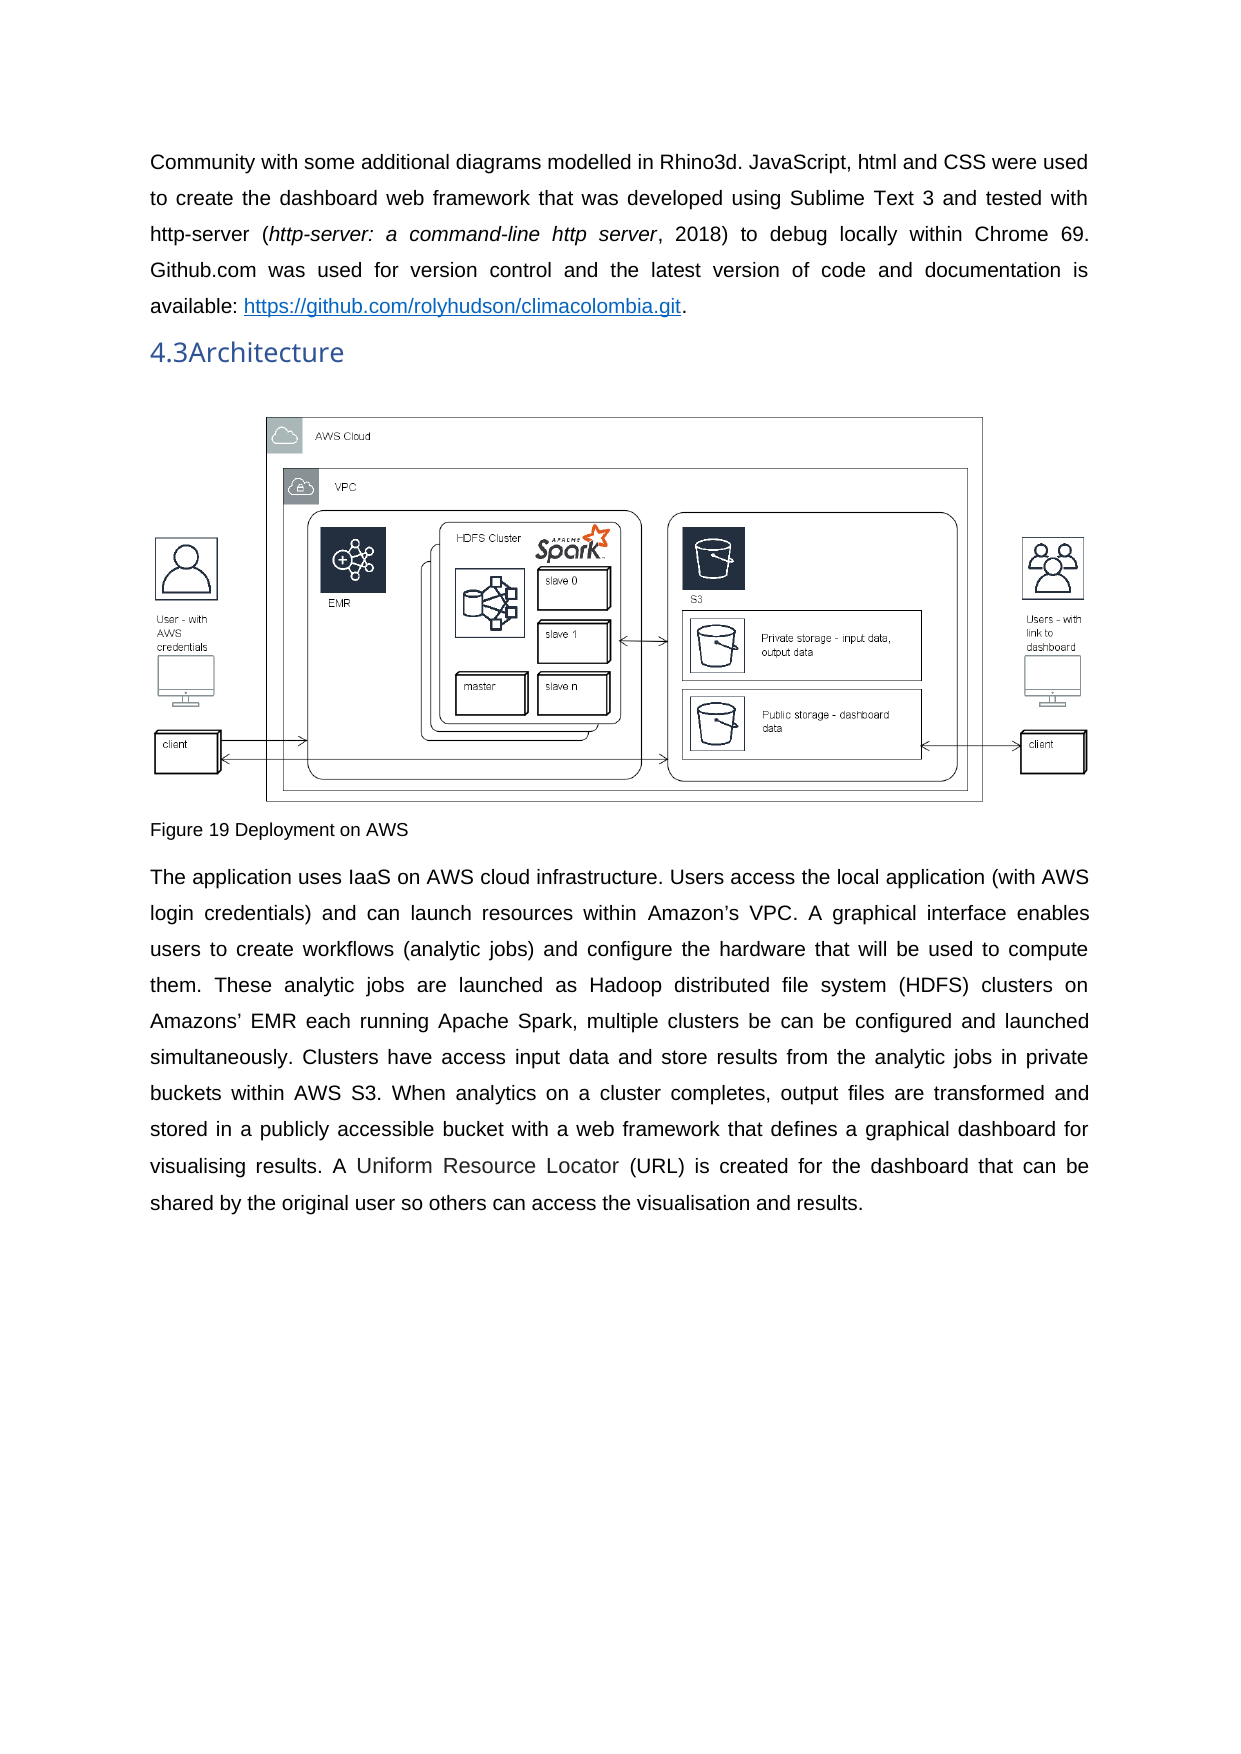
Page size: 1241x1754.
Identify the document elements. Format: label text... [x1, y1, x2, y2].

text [150, 150, 1090, 318]
picture [150, 414, 1091, 807]
subtitle Architecture [150, 334, 1090, 371]
text The application uses IaaS on AWS cloud infrastructure. Users access the local application (with AWS login credentials) and can launch resources within Amazon’s VPC. A graphical interface enables users to create workflows (analytic jobs) and configure the hardware that will be used to compute them. These analytic jobs are launched as Hadoop distributed file system (HDFS) clusters on Amazons’ EMR each running Apache Spark, multiple clusters be can be configured and launched simultaneously. Clusters have access input data and store results from the analytic jobs in private buckets within AWS S3. When analytics on a cluster completes, output files are transformed and stored in a publicly accessible bucket with a web framework that defines a graphical dashboard for visualising results. A Uniform Resource Locator (URL) is created for the dashboard that can be shared by the original user so others can access the visualisation and results. [150, 865, 1090, 1214]
text Figure 19 Deployment on AWS [150, 819, 1090, 840]
